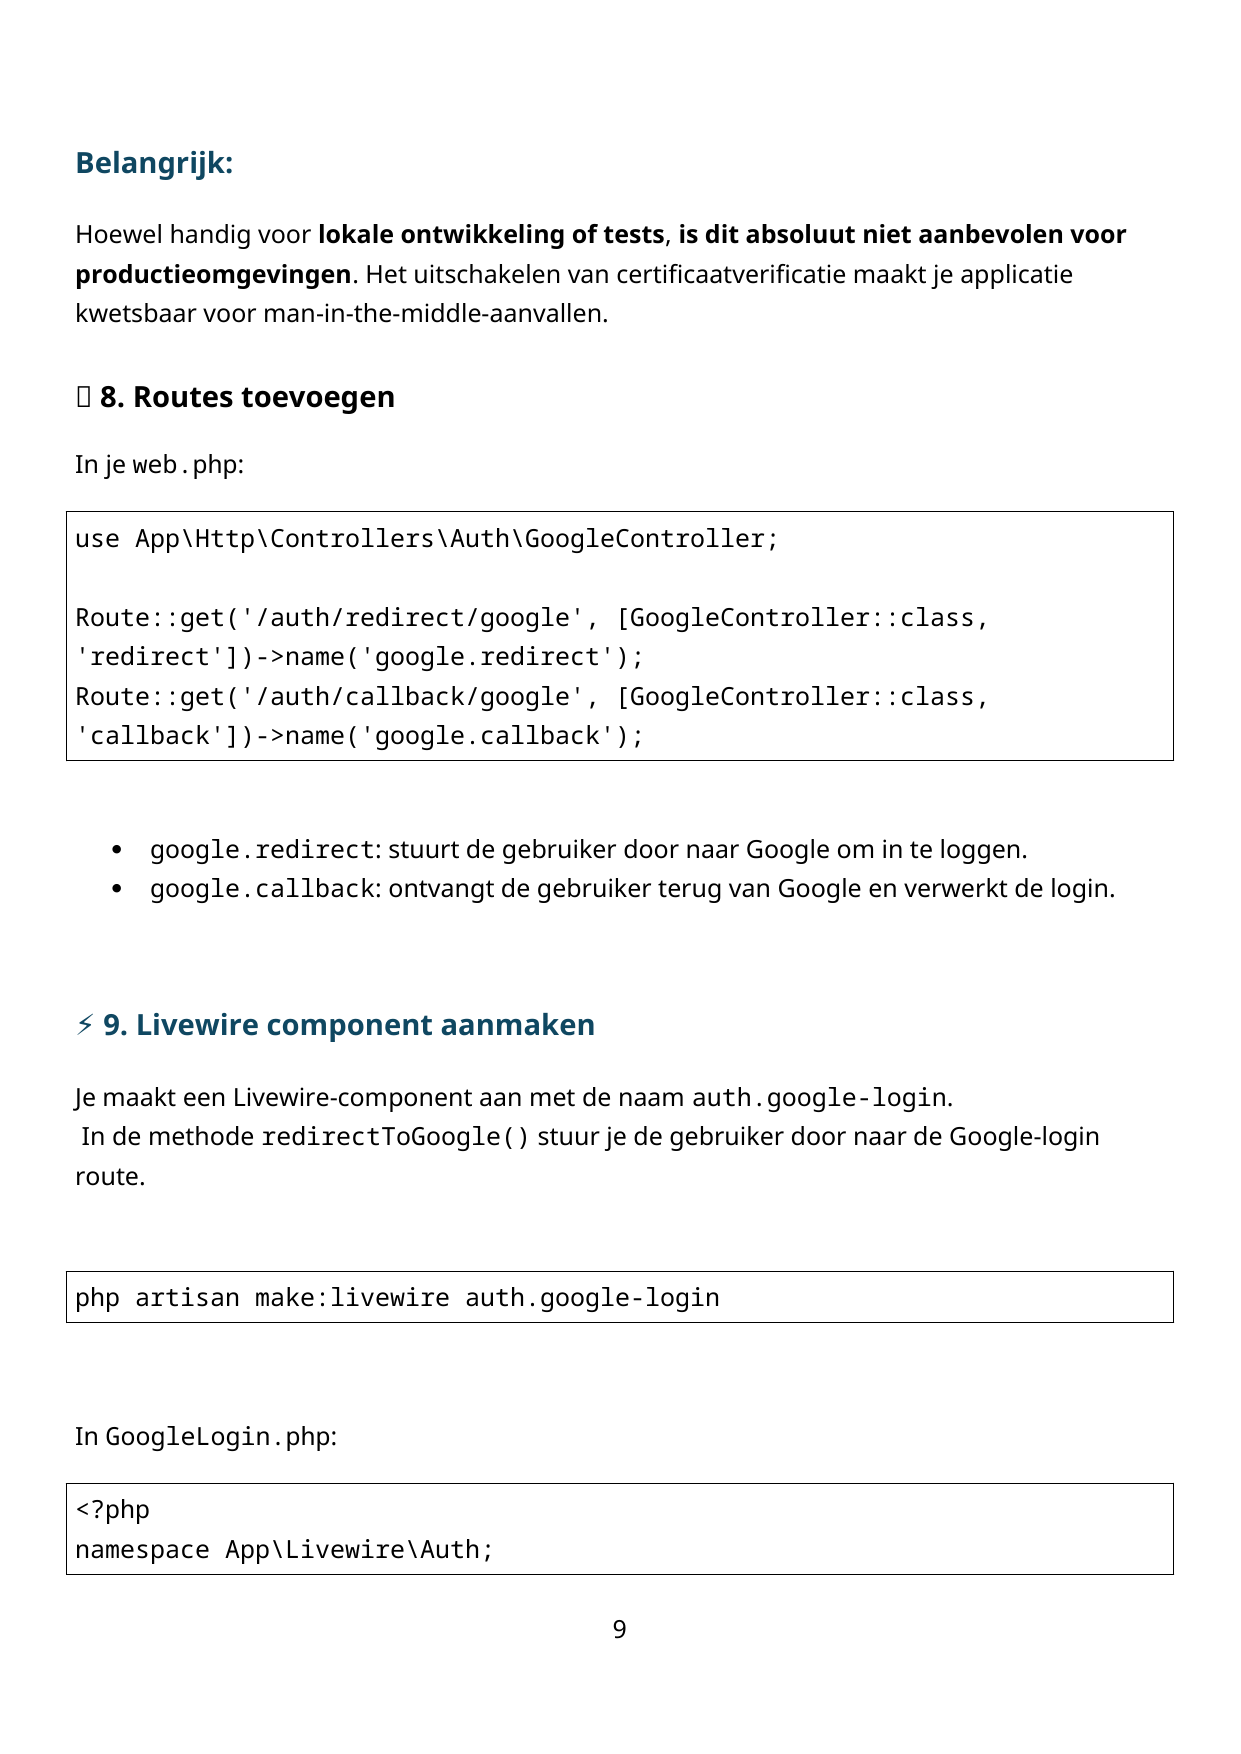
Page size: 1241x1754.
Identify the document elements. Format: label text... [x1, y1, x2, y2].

text <?php [67, 1484, 1173, 1522]
text namespace App\Livewire\Auth; [67, 1522, 1173, 1574]
text Route::get('/auth/redirect/google', [GoogleController::class, 'redirect'])->name('google.redirect'); Route::get('/auth/callback/google', [GoogleController::class, 'callback'])->name('google.callback'); [67, 590, 1173, 760]
list google.redirect: stuurt de gebruiker door naar Google om in te loggen. [112, 831, 1165, 865]
list google.callback: ontvangt de gebruiker terug van Google en verwerkt de login. [112, 871, 1165, 905]
text Hoewel handig voor lokale ontwikkeling of tests, is dit absoluut niet aanbevolen voor productieomgevingen. Het uitschakelen van certificaatverificatie maakt je applicatie kwetsbaar voor man-in-the-middle-aanvallen. 🌐 8. Routes toevoegen [75, 217, 1165, 416]
text In je web.php: [75, 447, 1165, 481]
text use App\Http\Controllers\Auth\GoogleController; [67, 512, 1173, 590]
subtitle ⚡ 9. Livewire component aanmaken [75, 1004, 1165, 1044]
text In GoogleLogin.php: [75, 1418, 1165, 1452]
text php artisan make:livewire auth.google-login [67, 1272, 1173, 1322]
subtitle Belangrijk: [75, 142, 1165, 182]
text Je maakt een Livewire-component aan met de naam auth.google-login. In de methode redirectToGoogle() stuur je de gebruiker door naar de Google-login route. [75, 1079, 1165, 1192]
